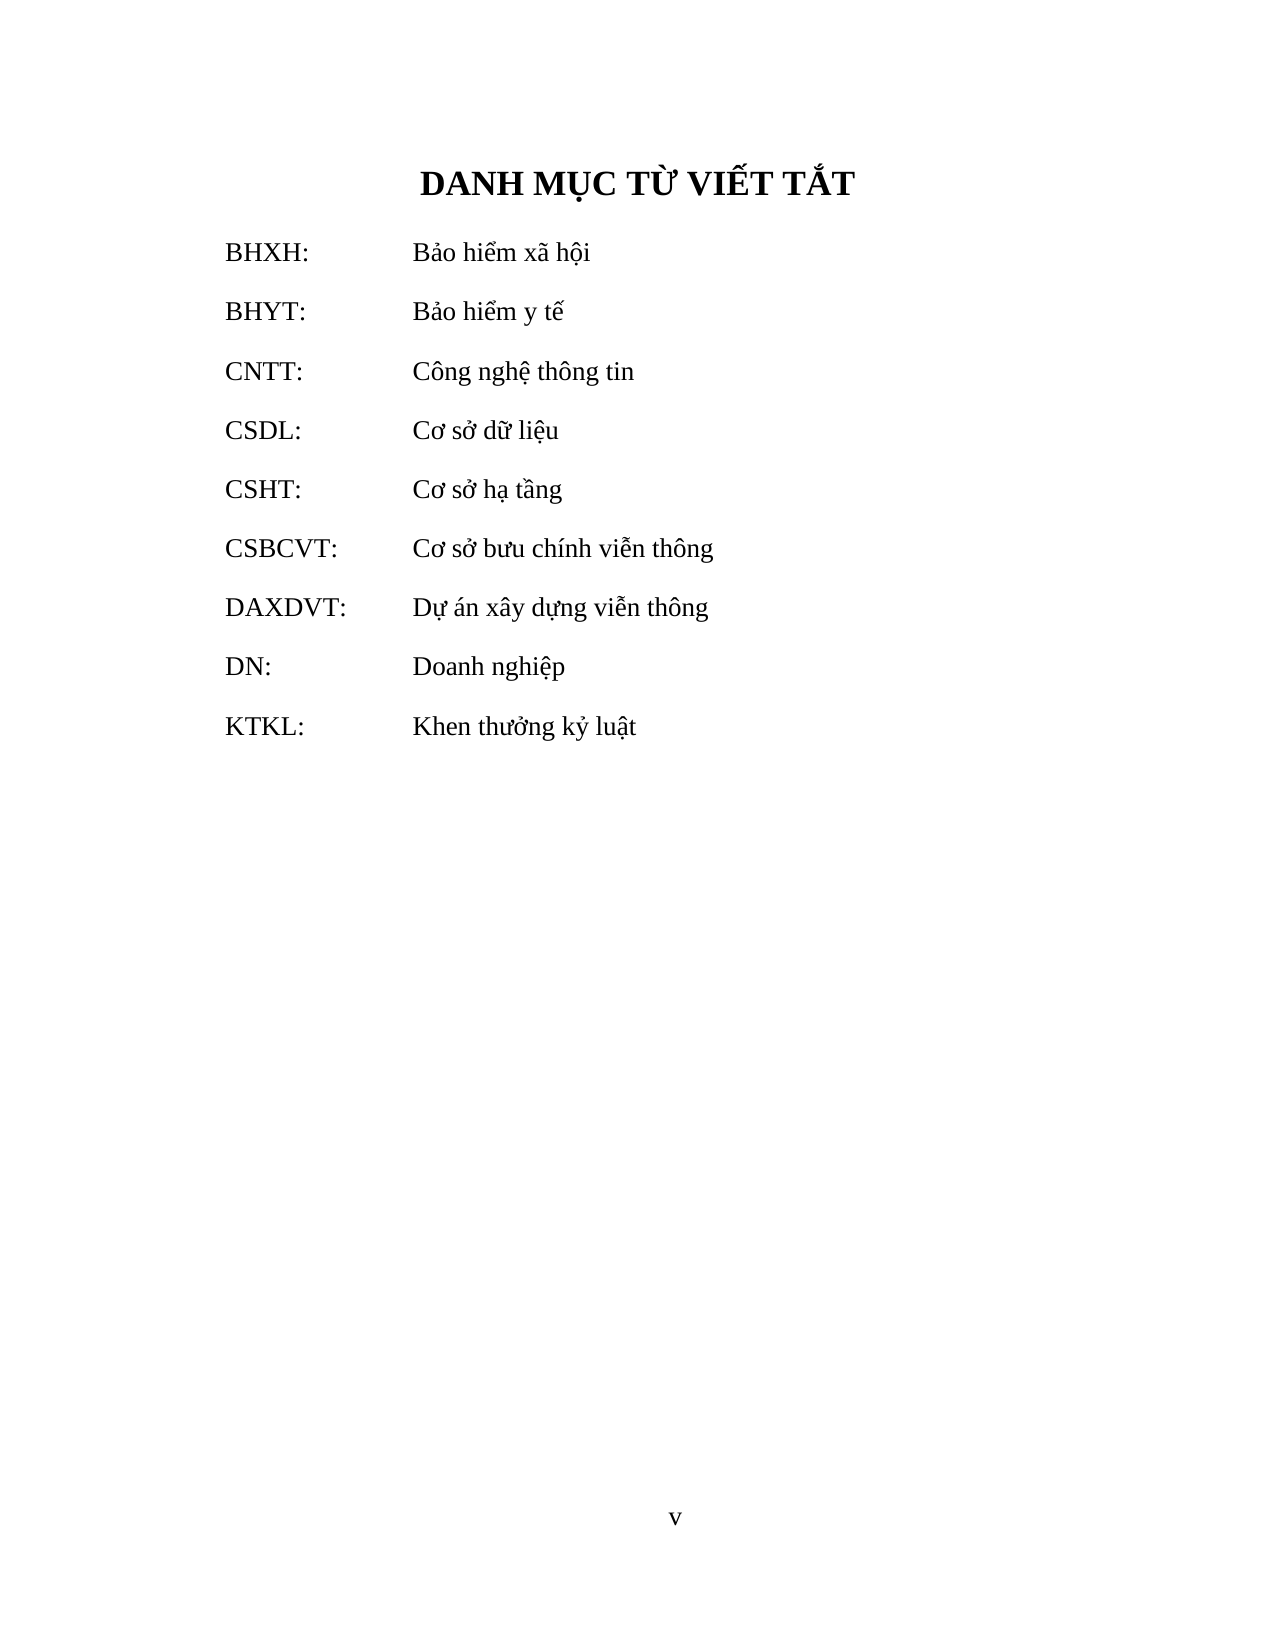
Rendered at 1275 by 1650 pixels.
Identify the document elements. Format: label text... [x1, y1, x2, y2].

text CSBCVT: Cơ sở bưu chính viễn thông [150, 532, 1125, 563]
text BHYT: Bảo hiểm y tế [150, 295, 1125, 327]
subtitle DANH MỤC TỪ VIẾT TẮT [150, 162, 1125, 203]
text CSHT: Cơ sở hạ tầng [150, 473, 1125, 504]
text DAXDVT: Dự án xây dựng viễn thông [150, 591, 1125, 622]
text KTKL: Khen thưởng kỷ luật [150, 709, 1125, 741]
text BHXH: Bảo hiểm xã hội [150, 236, 1125, 267]
text DN: Doanh nghiệp [150, 650, 1125, 682]
text CNTT: Công nghệ thông tin [150, 354, 1125, 386]
text CSDL: Cơ sở dữ liệu [150, 414, 1125, 445]
